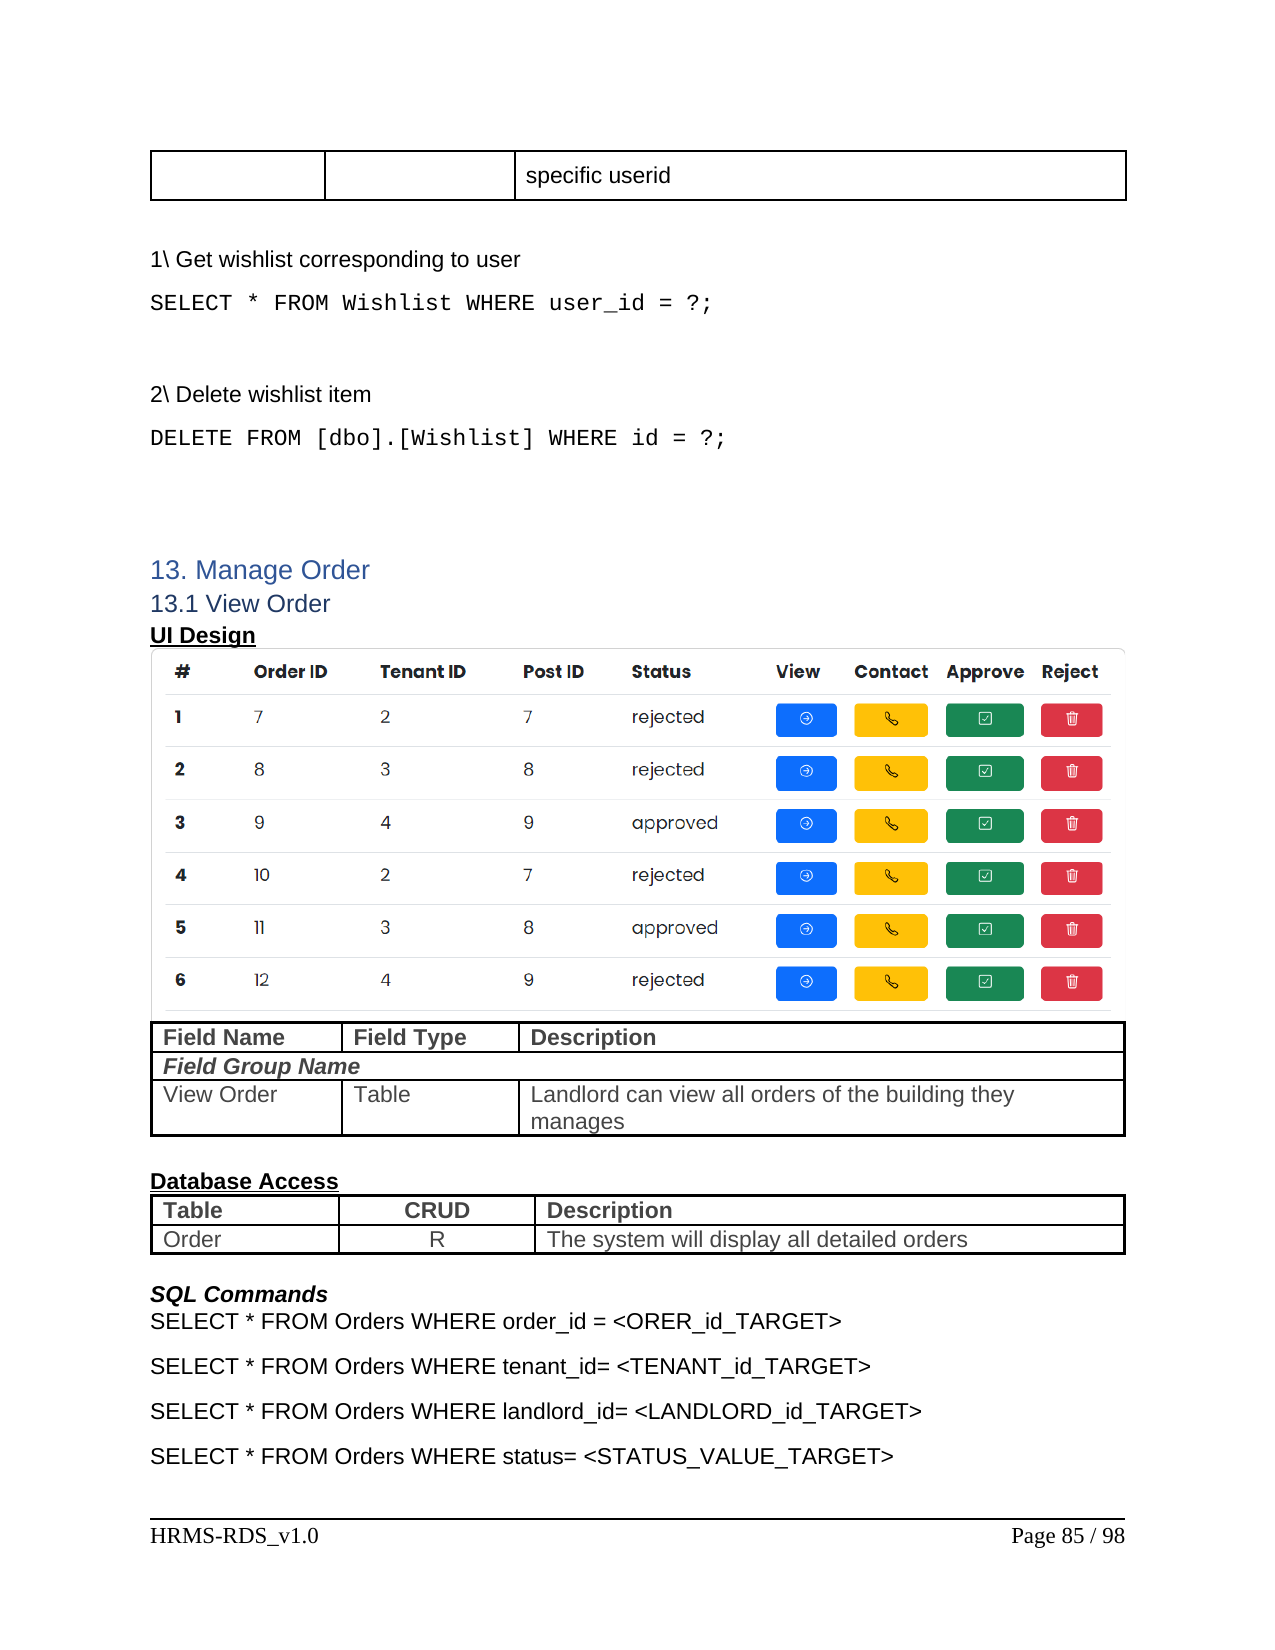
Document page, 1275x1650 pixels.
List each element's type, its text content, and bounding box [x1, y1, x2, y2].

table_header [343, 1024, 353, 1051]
text SELECT * FROM Orders WHERE order_id = <ORER_id_TARGET> [150, 1308, 1125, 1334]
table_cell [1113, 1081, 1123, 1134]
text SELECT * FROM Orders WHERE tenant_id= <TENANT_id_TARGET> [150, 1353, 1125, 1379]
text 1\ Get wishlist corresponding to user [150, 246, 1125, 273]
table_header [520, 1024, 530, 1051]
text SELECT * FROM Orders WHERE landlord_id= <LANDLORD_id_TARGET> [150, 1398, 1125, 1424]
subtitle UI Design [150, 622, 1125, 648]
text SQL Commands [150, 1281, 1125, 1308]
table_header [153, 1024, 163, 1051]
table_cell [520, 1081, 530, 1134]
text DELETE FROM [dbo].[Wishlist] WHERE id = ?; [150, 426, 1125, 452]
text 2\ Delete wishlist item [150, 381, 1125, 407]
subtitle Database Access [150, 1168, 1125, 1194]
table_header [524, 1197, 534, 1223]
subtitle 13. Manage Order [150, 554, 1125, 585]
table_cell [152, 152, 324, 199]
picture [150, 648, 1125, 1021]
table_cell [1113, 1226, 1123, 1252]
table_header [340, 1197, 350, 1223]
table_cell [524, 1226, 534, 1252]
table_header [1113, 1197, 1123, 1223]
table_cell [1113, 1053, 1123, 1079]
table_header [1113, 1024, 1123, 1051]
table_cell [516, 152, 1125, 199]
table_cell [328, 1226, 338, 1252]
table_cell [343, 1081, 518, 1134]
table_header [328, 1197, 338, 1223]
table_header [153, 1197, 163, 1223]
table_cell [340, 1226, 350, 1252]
subtitle 13.1 View Order [150, 589, 1125, 618]
text SELECT * FROM Wishlist WHERE user_id = ?; [150, 292, 1125, 317]
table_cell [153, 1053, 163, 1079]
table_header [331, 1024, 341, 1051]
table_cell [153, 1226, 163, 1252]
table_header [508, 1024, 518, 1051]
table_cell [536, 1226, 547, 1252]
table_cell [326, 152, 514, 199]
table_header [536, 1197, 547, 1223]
text SELECT * FROM Orders WHERE status= <STATUS_VALUE_TARGET> [150, 1443, 1125, 1469]
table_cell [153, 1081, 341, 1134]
